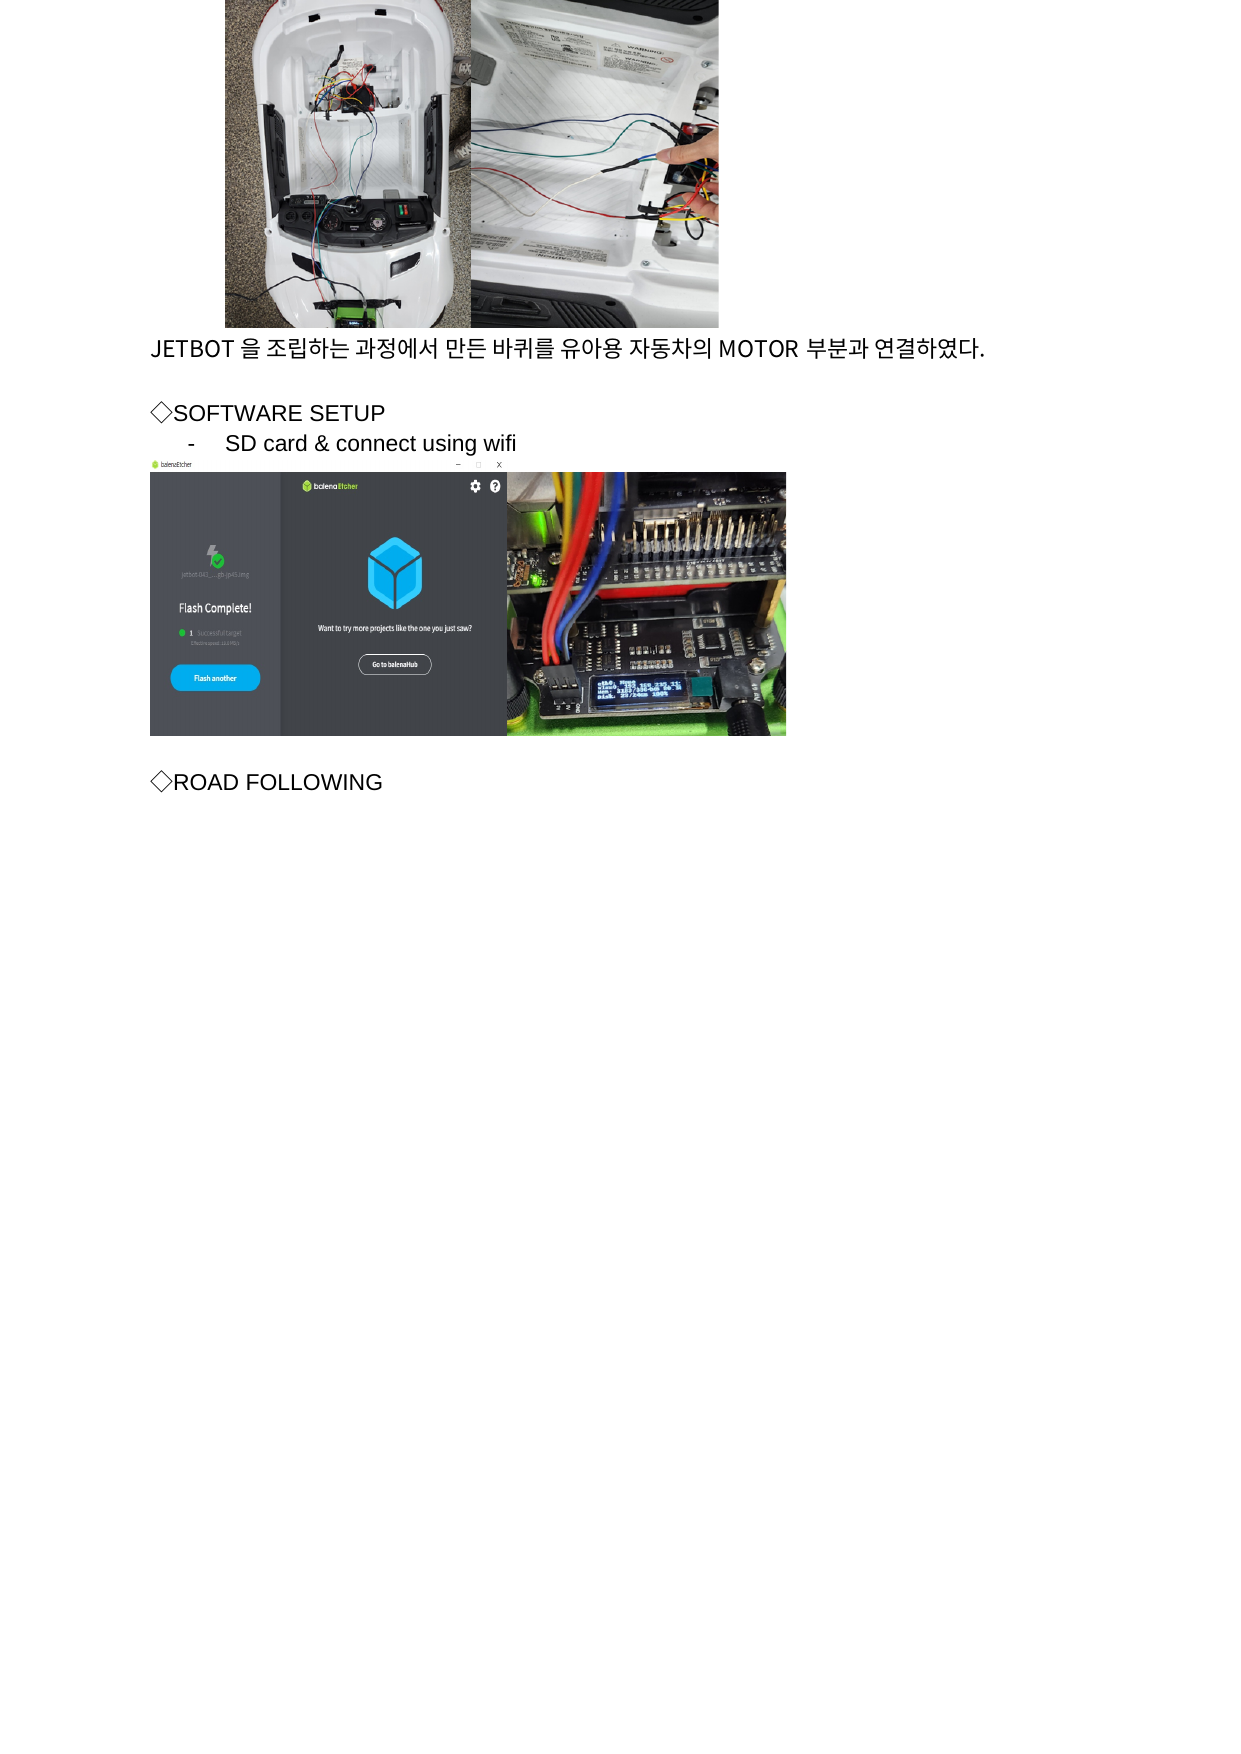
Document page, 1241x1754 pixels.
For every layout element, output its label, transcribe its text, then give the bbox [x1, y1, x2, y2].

text JETBOT을 조립하는 과정에서 만든 바퀴를 유아용 자동차의 MOTOR 부분과 연결하였다. [150, 331, 1090, 364]
list SD card & connect using wifi [187, 430, 1090, 456]
picture [225, 0, 719, 328]
text ◇SOFTWARE SETUP [150, 400, 1090, 426]
picture [150, 460, 787, 736]
text ◇ROAD FOLLOWING [150, 769, 1090, 796]
